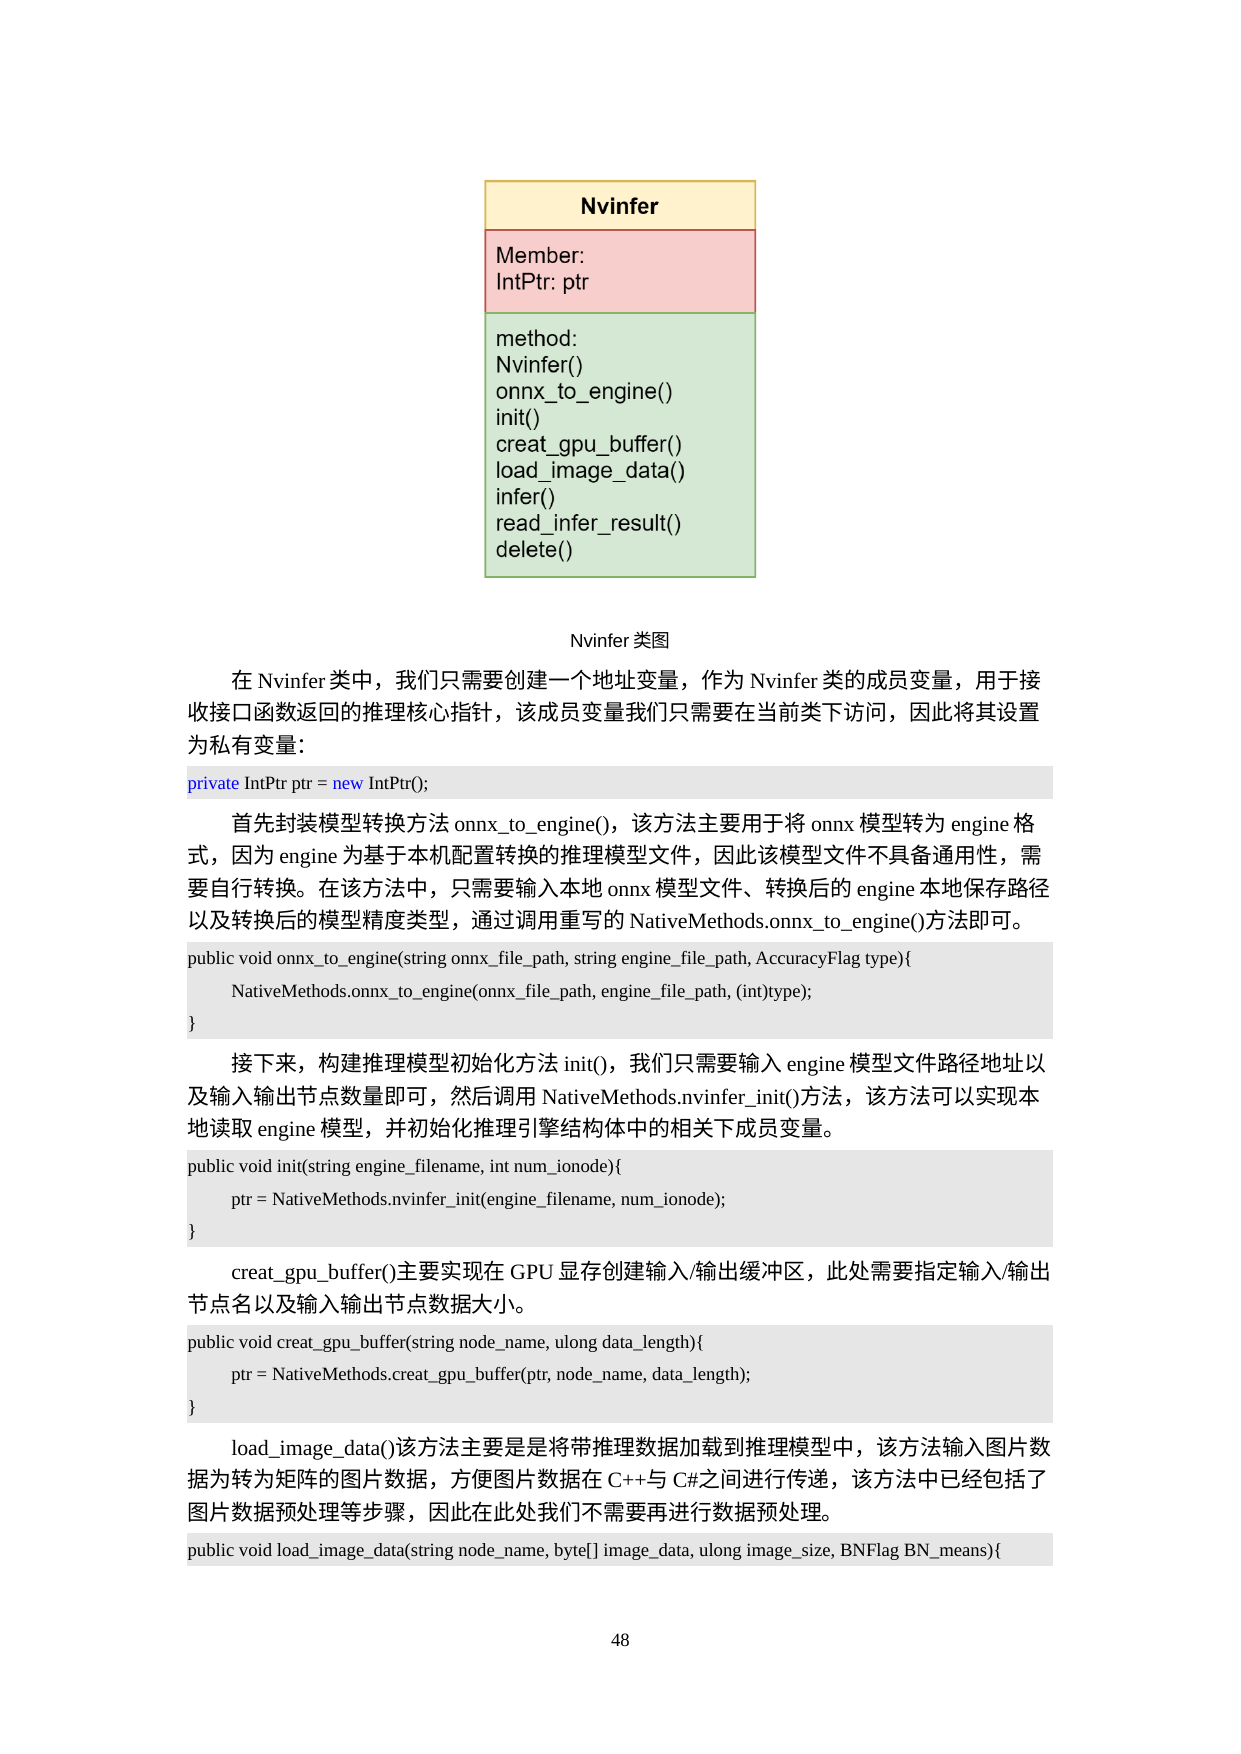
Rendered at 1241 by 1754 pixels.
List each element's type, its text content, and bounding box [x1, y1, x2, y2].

text } [187, 1007, 1053, 1039]
text } [187, 1215, 1053, 1247]
text 在Nvinfer类中，我们只需要创建一个地址变量，作为Nvinfer类的成员变量，用于接收接口函数返回的推理核心指针，该成员变量我们只需要在当前类下访问，因此将其设置为私有变量： [187, 662, 1053, 760]
text public void creat_gpu_buffer(string node_name, ulong data_length){ [187, 1325, 1053, 1358]
text public void load_image_data(string node_name, byte[] image_data, ulong image_size, BNFlag BN_means){ [187, 1533, 1053, 1566]
text load_image_data()该方法主要是是将带推理数据加载到推理模型中，该方法输入图片数据为转为矩阵的图片数据，方便图片数据在C++与C#之间进行传递，该方法中已经包括了图片数据预处理等步骤，因此在此处我们不需要再进行数据预处理。 [187, 1429, 1053, 1527]
text ptr = NativeMethods.creat_gpu_buffer(ptr, node_name, data_length); [187, 1358, 1053, 1390]
text Nvinfer类图 [187, 623, 1053, 656]
text public void init(string engine_filename, int num_ionode){ [187, 1150, 1053, 1182]
picture [466, 162, 775, 602]
text 接下来，构建推理模型初始化方法init()，我们只需要输入engine模型文件路径地址以及输入输出节点数量即可，然后调用NativeMethods.nvinfer_init()方法，该方法可以实现本地读取engine模型，并初始化推理引擎结构体中的相关下成员变量。 [187, 1046, 1053, 1143]
text creat_gpu_buffer()主要实现在GPU显存创建输入/输出缓冲区，此处需要指定输入/输出节点名以及输入输出节点数据大小。 [187, 1254, 1053, 1319]
text 首先封装模型转换方法onnx_to_engine()，该方法主要用于将onnx模型转为engine格式，因为engine为基于本机配置转换的推理模型文件，因此该模型文件不具备通用性，需要自行转换。在该方法中，只需要输入本地onnx模型文件、转换后的engine本地保存路径以及转换后的模型精度类型，通过调用重写的NativeMethods.onnx_to_engine()方法即可。 [187, 805, 1053, 935]
text } [187, 1390, 1053, 1423]
text ptr = NativeMethods.nvinfer_init(engine_filename, num_ionode); [187, 1182, 1053, 1215]
text NativeMethods.onnx_to_engine(onnx_file_path, engine_file_path, (int)type); [187, 974, 1053, 1007]
text public void onnx_to_engine(string onnx_file_path, string engine_file_path, AccuracyFlag type){ [187, 942, 1053, 974]
text private IntPtr ptr = new IntPtr(); [187, 766, 1053, 799]
